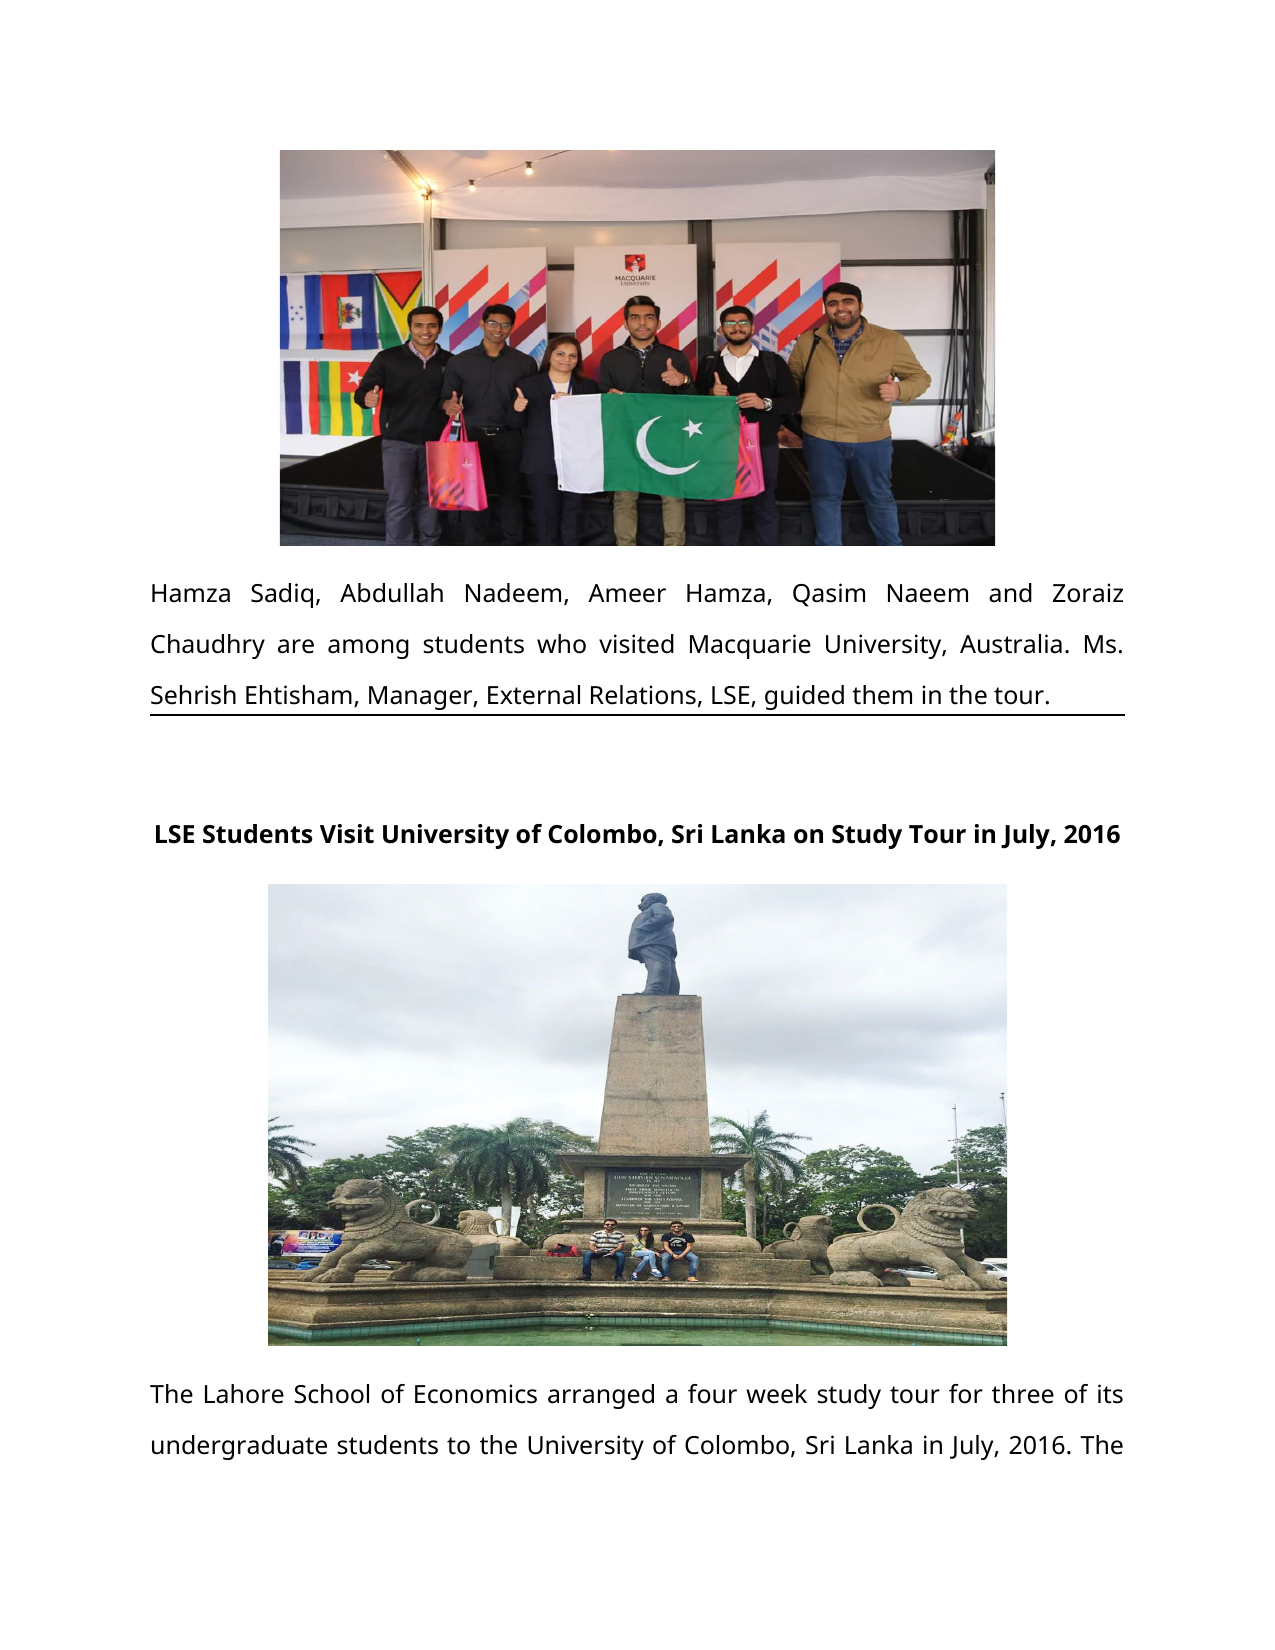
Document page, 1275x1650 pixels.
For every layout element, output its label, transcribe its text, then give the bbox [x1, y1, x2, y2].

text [150, 1376, 1125, 1461]
text Hamza Sadiq, Abdullah Nadeem, Ameer Hamza, Qasim Naeem and Zoraiz Chaudhry are among students who visited Macquarie University, Australia. Ms. Sehrish Ehtisham, Manager, External Relations, LSE, guided them in the tour. [150, 576, 1125, 714]
picture [279, 150, 996, 546]
text LSE Students Visit University of Colombo, Sri Lanka on Study Tour in July, 2016 [150, 817, 1125, 851]
picture [268, 884, 1008, 1346]
